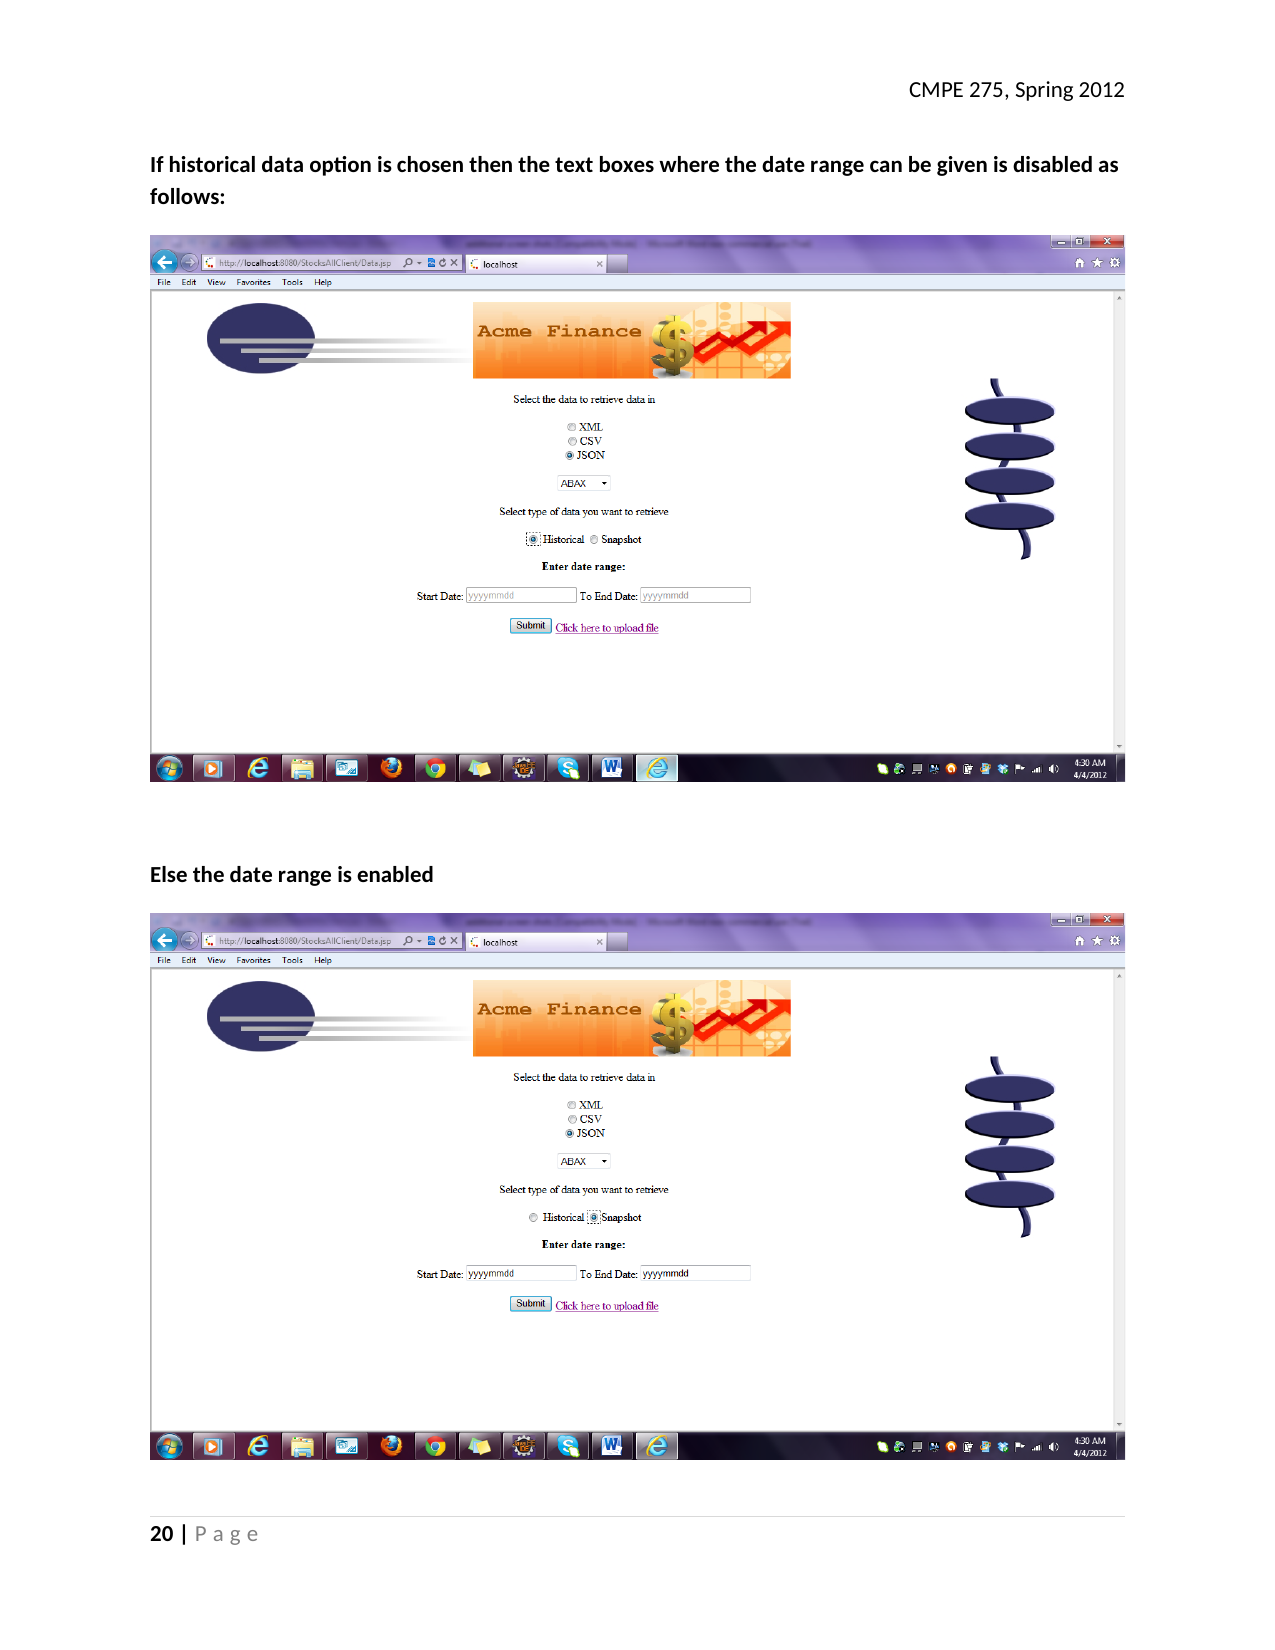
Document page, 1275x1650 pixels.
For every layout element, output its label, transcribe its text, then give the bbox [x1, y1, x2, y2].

picture [150, 235, 1125, 782]
picture [150, 913, 1125, 1460]
text Else the date range is enabled [150, 860, 1125, 888]
text If historical data option is chosen then the text boxes where the date range can be given is disabled as follows: [150, 150, 1125, 210]
